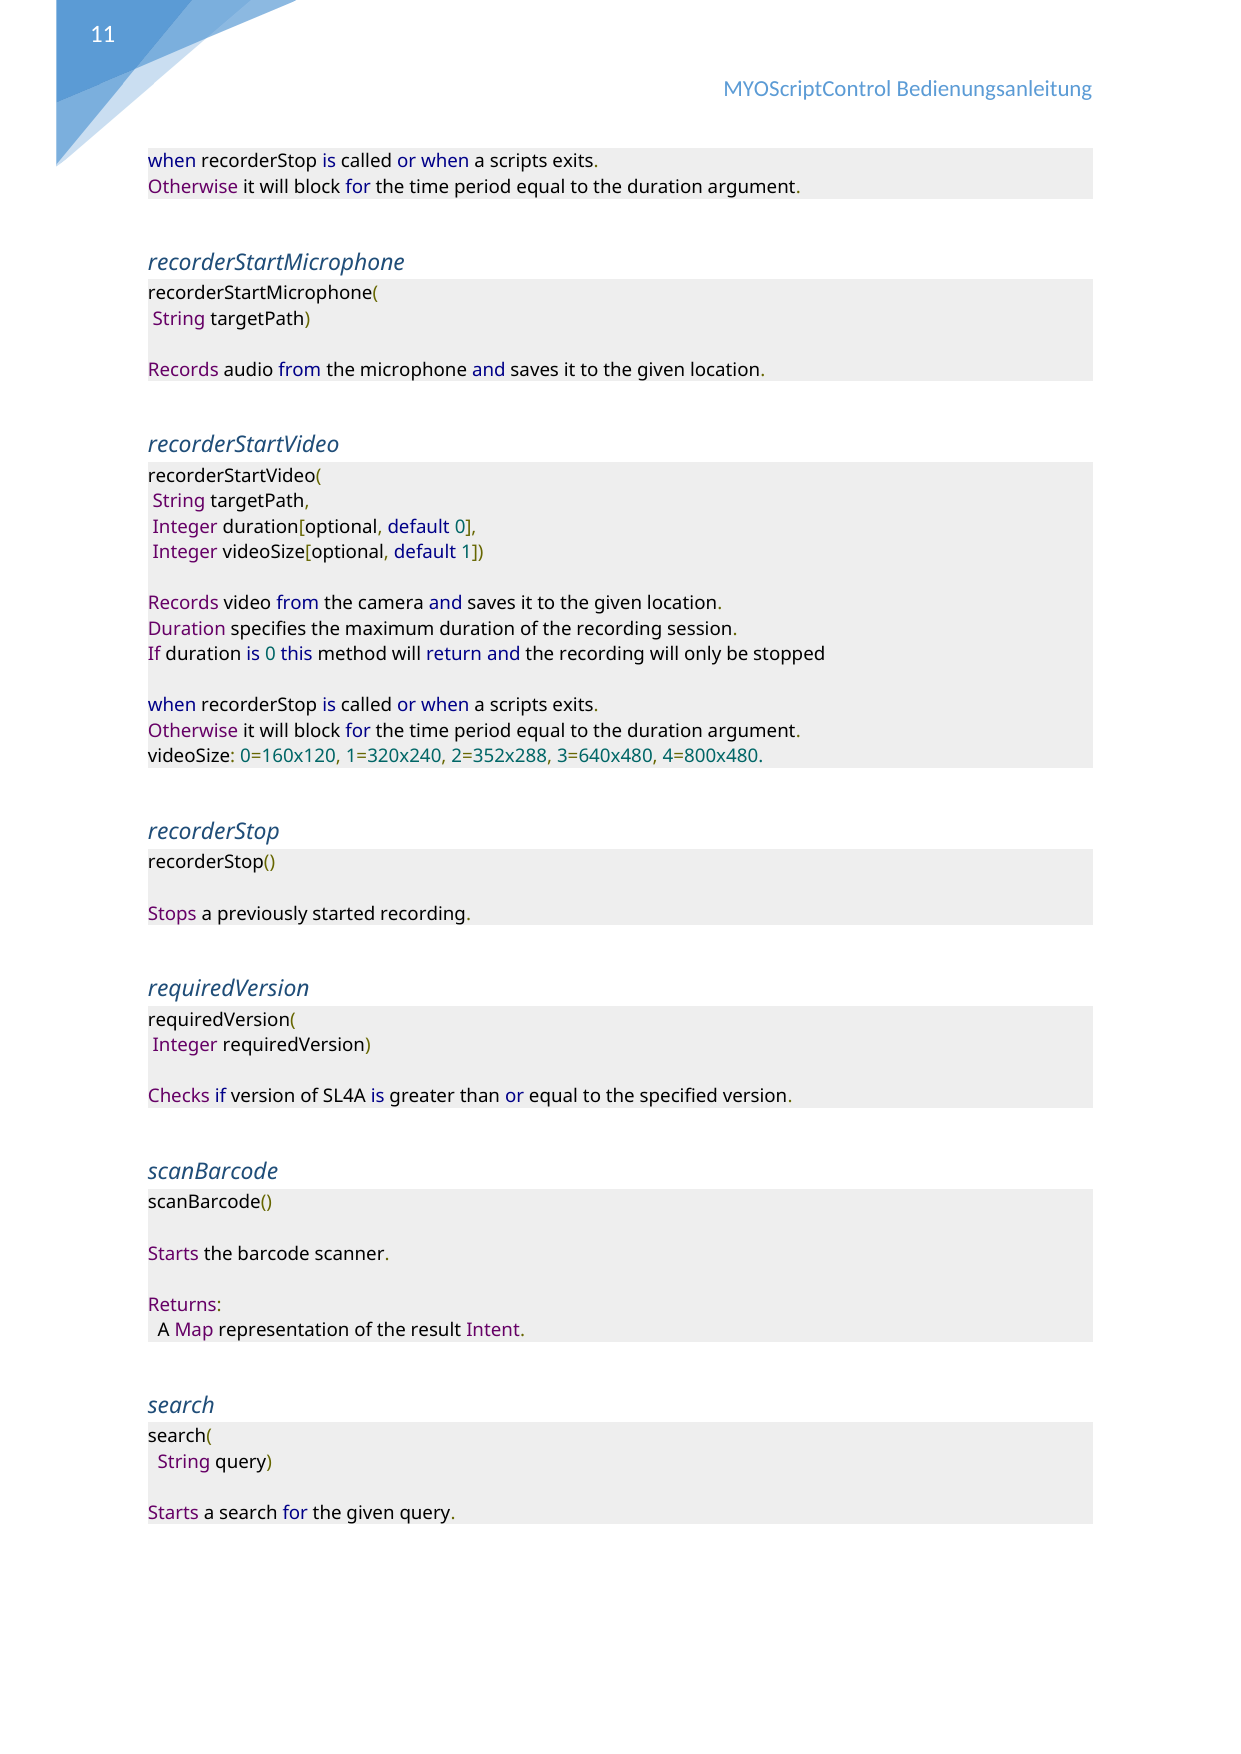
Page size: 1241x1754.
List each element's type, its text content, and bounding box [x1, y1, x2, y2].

text recorderStartVideo( String targetPath, Integer duration[optional, default 0], Integer videoSize[optional, default 1]) Records video from the camera and saves it to the given location. Duration specifies the maximum duration of the recording session. If duration is 0 this method will return and the recording will only be stopped when recorderStop is called or when a scripts exits. Otherwise it will block for the time period equal to the duration argument. videoSize: 0=160x120, 1=320x240, 2=352x288, 3=640x480, 4=800x480. [148, 462, 1093, 768]
subtitle recorderStop [148, 815, 1093, 846]
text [148, 148, 1093, 199]
subtitle requiredVersion [148, 972, 1093, 1003]
subtitle search [148, 1389, 1093, 1420]
subtitle scanBarcode [148, 1155, 1093, 1186]
text scanBarcode() Starts the barcode scanner. Returns: A Map representation of the result Intent. [148, 1189, 1093, 1342]
subtitle recorderStartVideo [148, 428, 1093, 459]
picture [56, 0, 298, 168]
text search( String query) Starts a search for the given query. [148, 1422, 1093, 1524]
text requiredVersion( Integer requiredVersion) Checks if version of SL4A is greater than or equal to the specified version. [148, 1006, 1093, 1108]
text recorderStartMicrophone( String targetPath) Records audio from the microphone and saves it to the given location. [148, 279, 1093, 381]
subtitle recorderStartMicrophone [148, 246, 1093, 277]
text recorderStop() Stops a previously started recording. [148, 849, 1093, 925]
